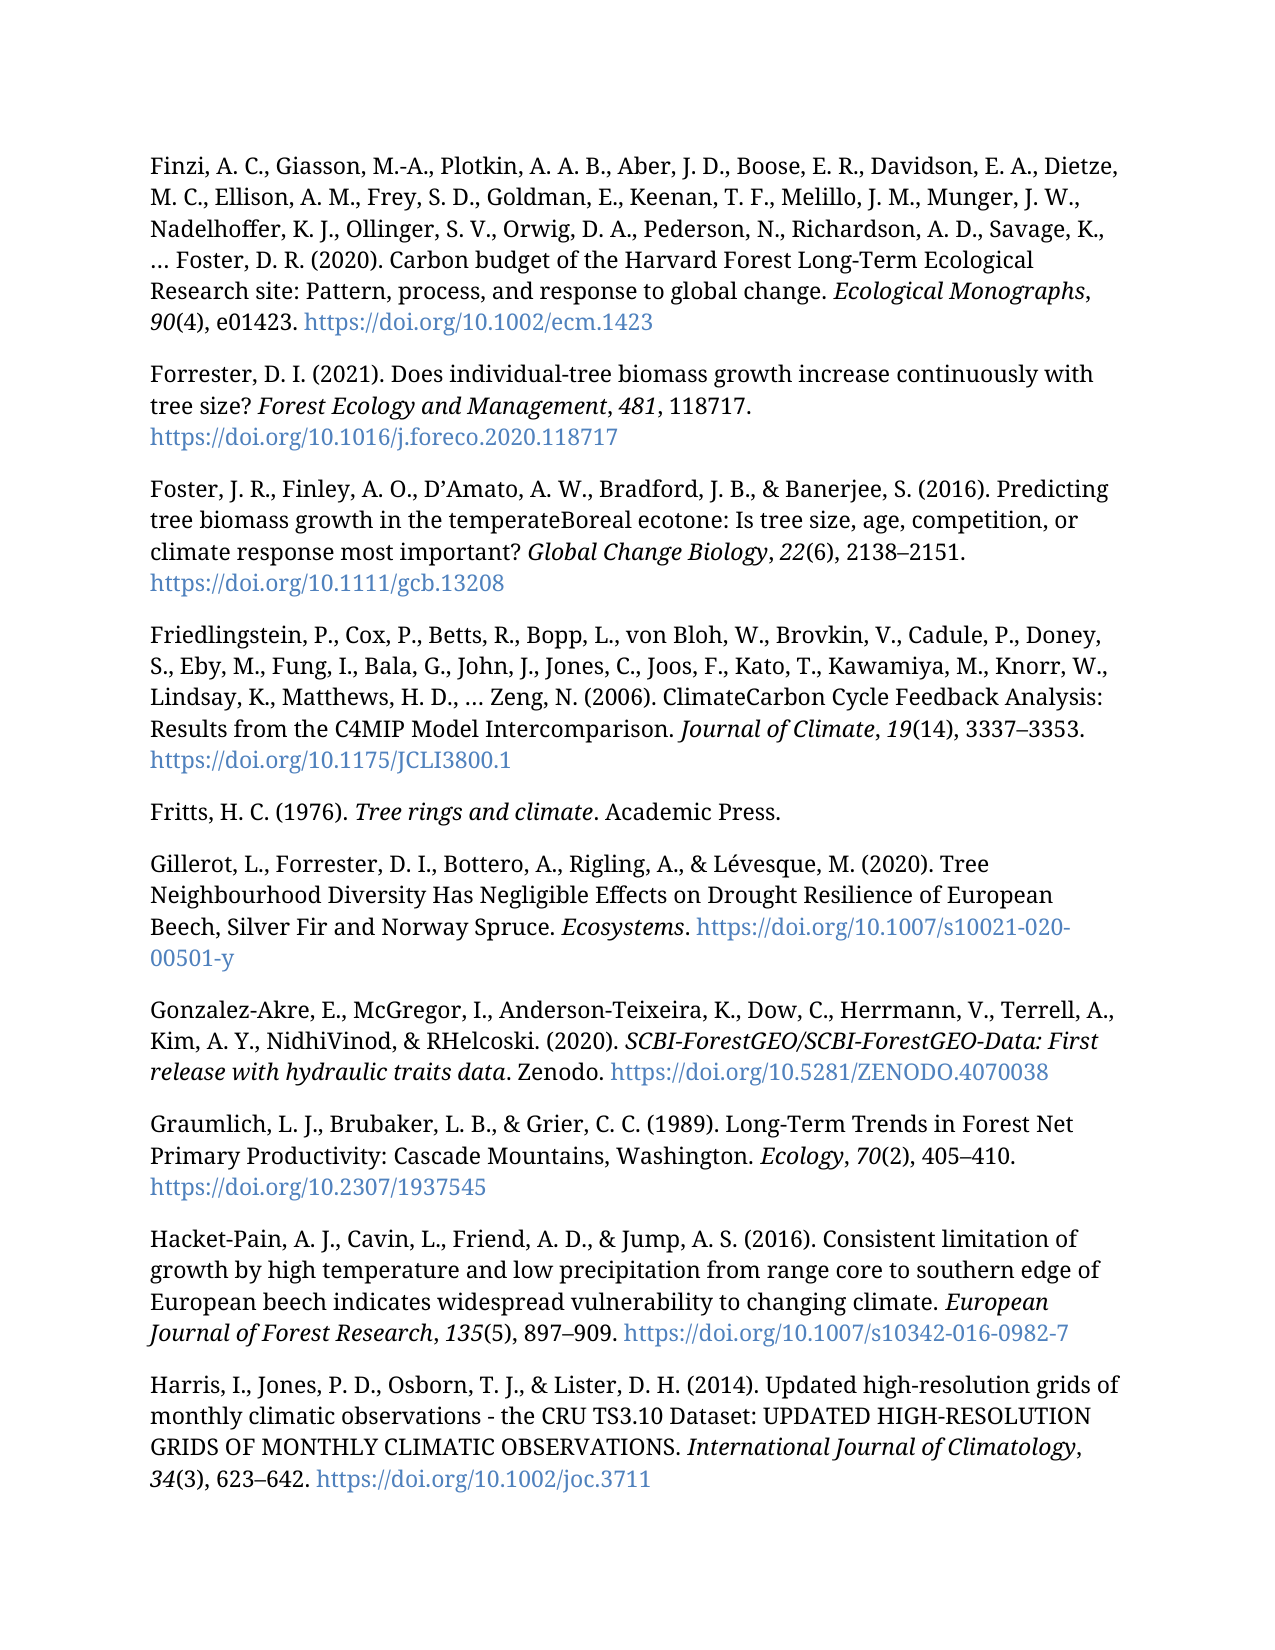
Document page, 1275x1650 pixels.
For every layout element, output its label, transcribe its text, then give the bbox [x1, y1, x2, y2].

text Fritts, H. C. (1976). Tree rings and climate. Academic Press. [150, 796, 1125, 827]
text Harris, I., Jones, P. D., Osborn, T. J., & Lister, D. H. (2014). Updated high-resolution grids of monthly climatic observations - the CRU TS3.10 Dataset: UPDATED HIGH-RESOLUTION GRIDS OF MONTHLY CLIMATIC OBSERVATIONS. International Journal of Climatology, 34(3), 623–642. https://doi.org/10.1002/joc.3711 [150, 1369, 1125, 1494]
text Forrester, D. I. (2021). Does individual-tree biomass growth increase continuously with tree size? Forest Ecology and Management, 481, 118717. https://doi.org/10.1016/j.foreco.2020.118717 [150, 358, 1125, 452]
text Hacket-Pain, A. J., Cavin, L., Friend, A. D., & Jump, A. S. (2016). Consistent limitation of growth by high temperature and low precipitation from range core to southern edge of European beech indicates widespread vulnerability to changing climate. European Journal of Forest Research, 135(5), 897–909. https://doi.org/10.1007/s10342-016-0982-7 [150, 1223, 1125, 1348]
text Gillerot, L., Forrester, D. I., Bottero, A., Rigling, A., & Lévesque, M. (2020). Tree Neighbourhood Diversity Has Negligible Effects on Drought Resilience of European Beech, Silver Fir and Norway Spruce. Ecosystems. https://doi.org/10.1007/s10021-020-00501-y [150, 848, 1125, 973]
text Finzi, A. C., Giasson, M.-A., Plotkin, A. A. B., Aber, J. D., Boose, E. R., Davidson, E. A., Dietze, M. C., Ellison, A. M., Frey, S. D., Goldman, E., Keenan, T. F., Melillo, J. M., Munger, J. W., Nadelhoffer, K. J., Ollinger, S. V., Orwig, D. A., Pederson, N., Richardson, A. D., Savage, K., … Foster, D. R. (2020). Carbon budget of the Harvard Forest Long-Term Ecological Research site: Pattern, process, and response to global change. Ecological Monographs, 90(4), e01423. https://doi.org/10.1002/ecm.1423 [150, 150, 1125, 337]
text Graumlich, L. J., Brubaker, L. B., & Grier, C. C. (1989). Long-Term Trends in Forest Net Primary Productivity: Cascade Mountains, Washington. Ecology, 70(2), 405–410. https://doi.org/10.2307/1937545 [150, 1108, 1125, 1202]
text Friedlingstein, P., Cox, P., Betts, R., Bopp, L., von Bloh, W., Brovkin, V., Cadule, P., Doney, S., Eby, M., Fung, I., Bala, G., John, J., Jones, C., Joos, F., Kato, T., Kawamiya, M., Knorr, W., Lindsay, K., Matthews, H. D., … Zeng, N. (2006). ClimateCarbon Cycle Feedback Analysis: Results from the C4MIP Model Intercomparison. Journal of Climate, 19(14), 3337–3353. https://doi.org/10.1175/JCLI3800.1 [150, 619, 1125, 775]
text Foster, J. R., Finley, A. O., D’Amato, A. W., Bradford, J. B., & Banerjee, S. (2016). Predicting tree biomass growth in the temperateBoreal ecotone: Is tree size, age, competition, or climate response most important? Global Change Biology, 22(6), 2138–2151. https://doi.org/10.1111/gcb.13208 [150, 473, 1125, 598]
text Gonzalez-Akre, E., McGregor, I., Anderson-Teixeira, K., Dow, C., Herrmann, V., Terrell, A., Kim, A. Y., NidhiVinod, & RHelcoski. (2020). SCBI-ForestGEO/SCBI-ForestGEO-Data: First release with hydraulic traits data. Zenodo. https://doi.org/10.5281/ZENODO.4070038 [150, 994, 1125, 1087]
